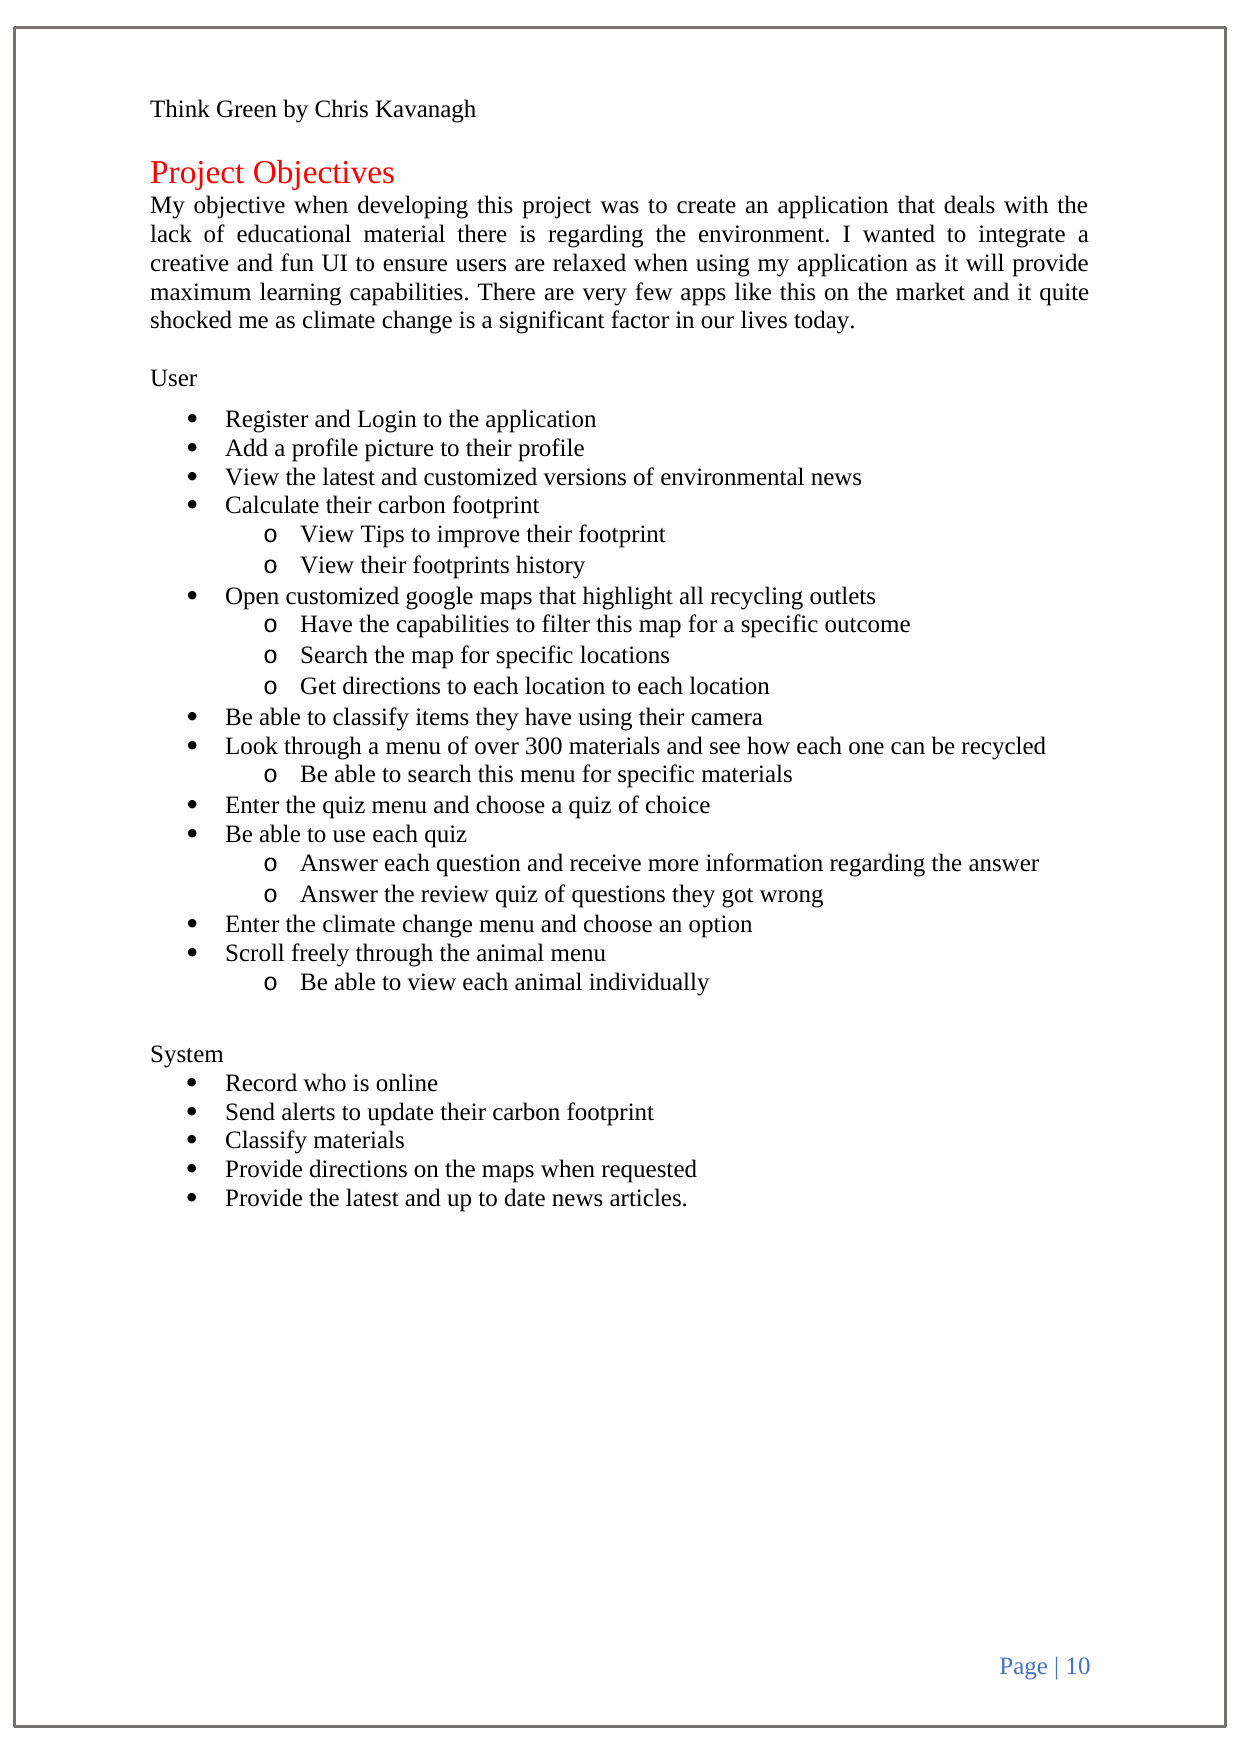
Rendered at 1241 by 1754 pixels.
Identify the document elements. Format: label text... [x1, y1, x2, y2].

list Enter the quiz menu and choose a quiz of choice [188, 790, 1090, 819]
list Answer the review quiz of questions they got wrong [263, 879, 1090, 909]
list Be able to use each quiz [188, 819, 1090, 848]
text My objective when developing this project was to create an application that deals with the lack of educational material there is regarding the environment. I wanted to integrate a creative and fun UI to ensure users are relaxed when using my application as it will provide maximum learning capabilities. There are very few apps like this on the market and it quite shocked me as climate change is a significant factor in our lives today. [150, 190, 1090, 334]
list Be able to classify items they have using their camera [188, 702, 1090, 731]
list Be able to view each animal individually [263, 967, 1090, 998]
list Calculate their carbon footprint [188, 490, 1090, 519]
list Search the map for specific locations [263, 640, 1090, 671]
list View their footprints history [263, 550, 1090, 581]
text System [150, 1039, 1090, 1068]
list Record who is online [187, 1068, 1090, 1097]
list View Tips to improve their footprint [263, 519, 1090, 550]
list Have the capabilities to filter this map for a specific outcome [263, 609, 1090, 640]
list Classify materials [187, 1125, 1090, 1154]
list Add a profile picture to their profile [188, 433, 1090, 462]
list Get directions to each location to each location [263, 671, 1090, 702]
list View the latest and customized versions of environmental news [188, 462, 1090, 490]
list Provide directions on the maps when requested [187, 1154, 1090, 1183]
list Send alerts to update their carbon footprint [187, 1097, 1090, 1125]
list Register and Login to the application [188, 404, 1090, 433]
list Open customized google maps that highlight all recycling outlets [188, 581, 1090, 609]
subtitle Project Objectives [150, 152, 1090, 190]
list Answer each question and receive more information regarding the answer [263, 848, 1090, 879]
list Enter the climate change menu and choose an option [188, 909, 1090, 938]
list Look through a menu of over 300 materials and see how each one can be recycled [188, 731, 1090, 759]
list Be able to search this menu for specific materials [263, 759, 1090, 790]
list Provide the latest and up to date news articles. [187, 1183, 1090, 1212]
list Scroll freely through the animal menu [188, 938, 1090, 967]
text User [150, 363, 1090, 392]
